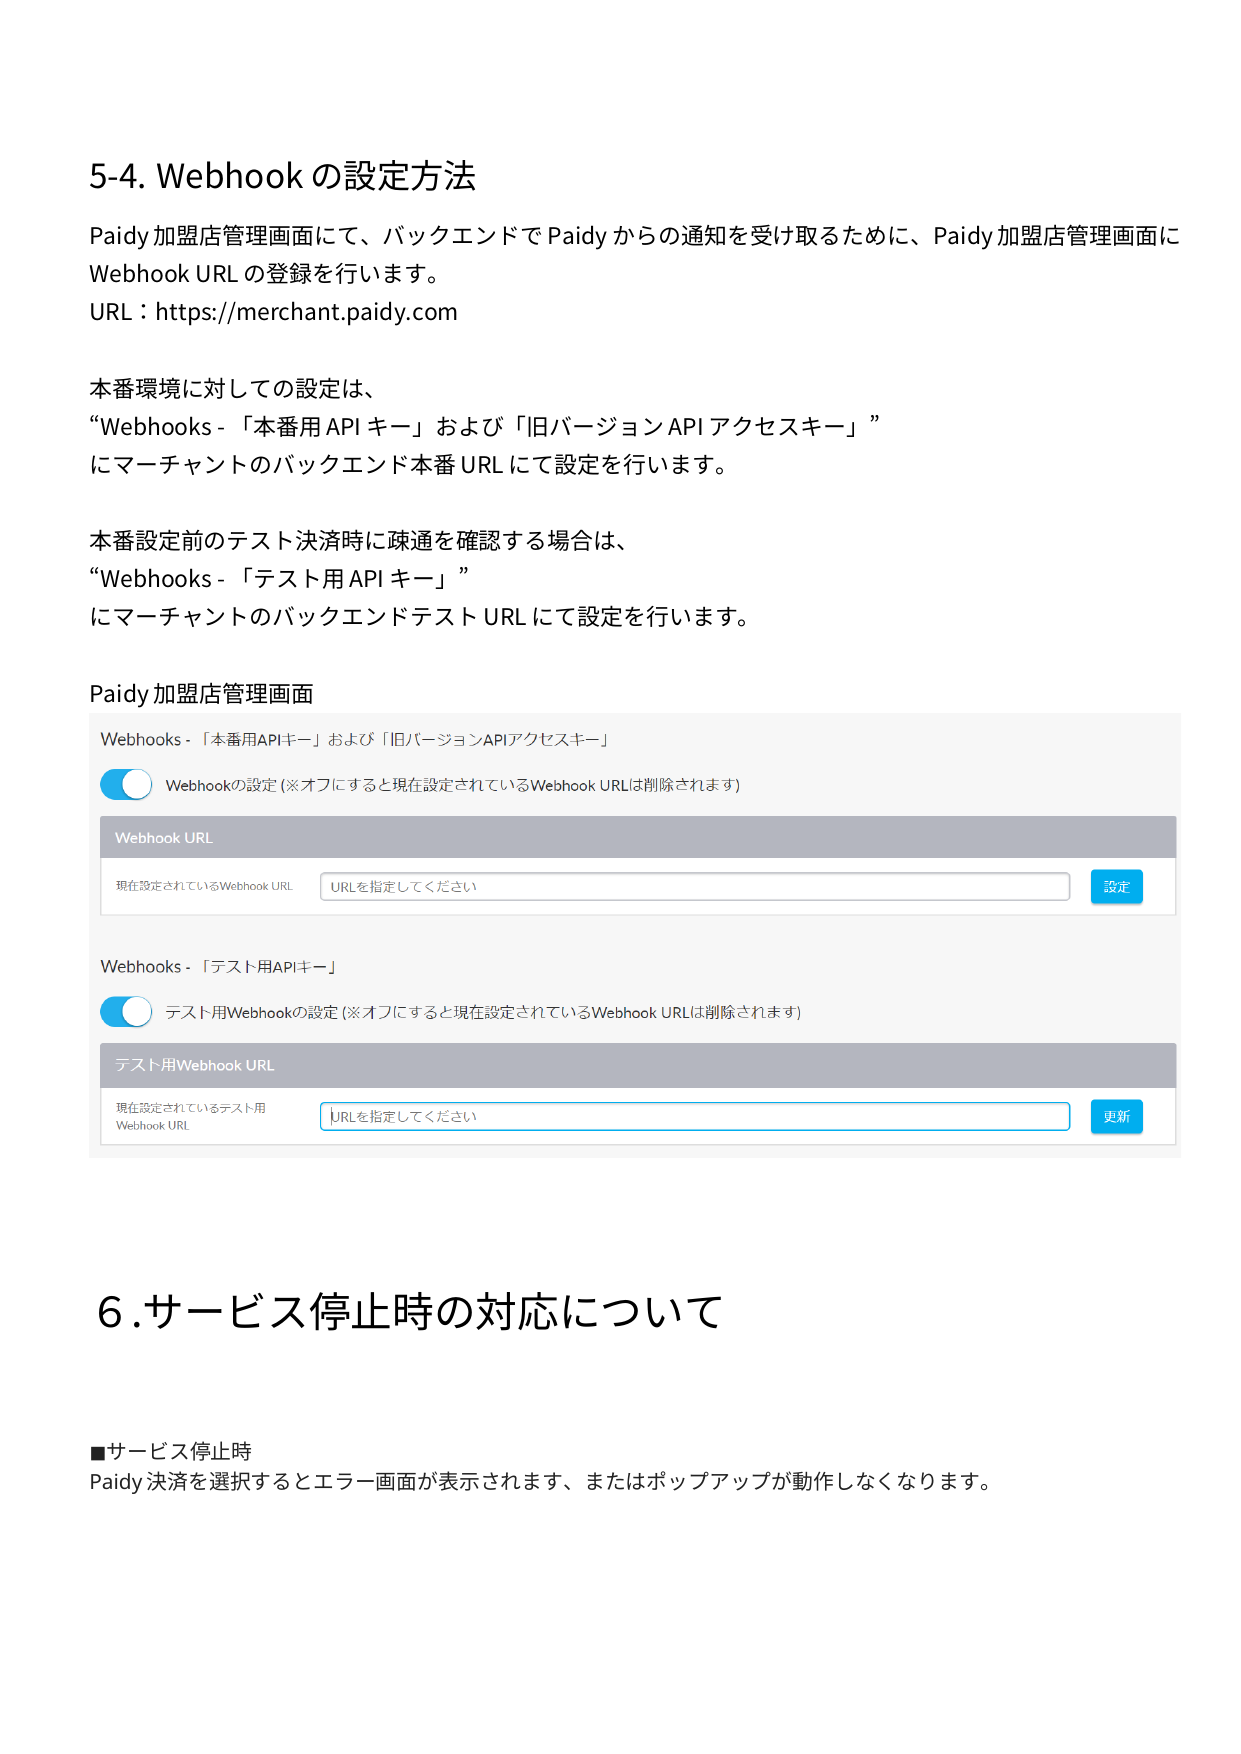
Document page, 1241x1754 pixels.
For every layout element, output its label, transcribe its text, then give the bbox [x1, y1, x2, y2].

subtitle ６.サービス停止時の対応について [89, 1279, 1181, 1339]
text URL：https://merchant.paidy.com [89, 294, 1181, 327]
text 本番設定前のテスト決済時に疎通を確認する場合は、 [89, 523, 1181, 556]
picture [89, 713, 1182, 1158]
text “Webhooks - 「本番用APIキー」および「旧バージョンAPIアクセスキー」” [89, 408, 1181, 442]
text 本番環境に対しての設定は、 [89, 370, 1181, 404]
text Paidy加盟店管理画面 [89, 675, 1181, 709]
subtitle 5-4. Webhookの設定方法 [89, 150, 1181, 198]
text ◼︎サービス停止時 Paidy決済を選択するとエラー画面が表示されます、またはポップアップが動作しなくなります。 [89, 1435, 1181, 1496]
text “Webhooks - 「テスト用APIキー」” [89, 561, 1181, 594]
text Paidy加盟店管理画面にて、バックエンドでPaidyからの通知を受け取るために、Paidy加盟店管理画面にWebhook URLの登録を行います。 [89, 218, 1181, 289]
text にマーチャントのバックエンドテストURLにて設定を行います。 [89, 599, 1181, 632]
text にマーチャントのバックエンド本番URLにて設定を行います。 [89, 447, 1181, 480]
